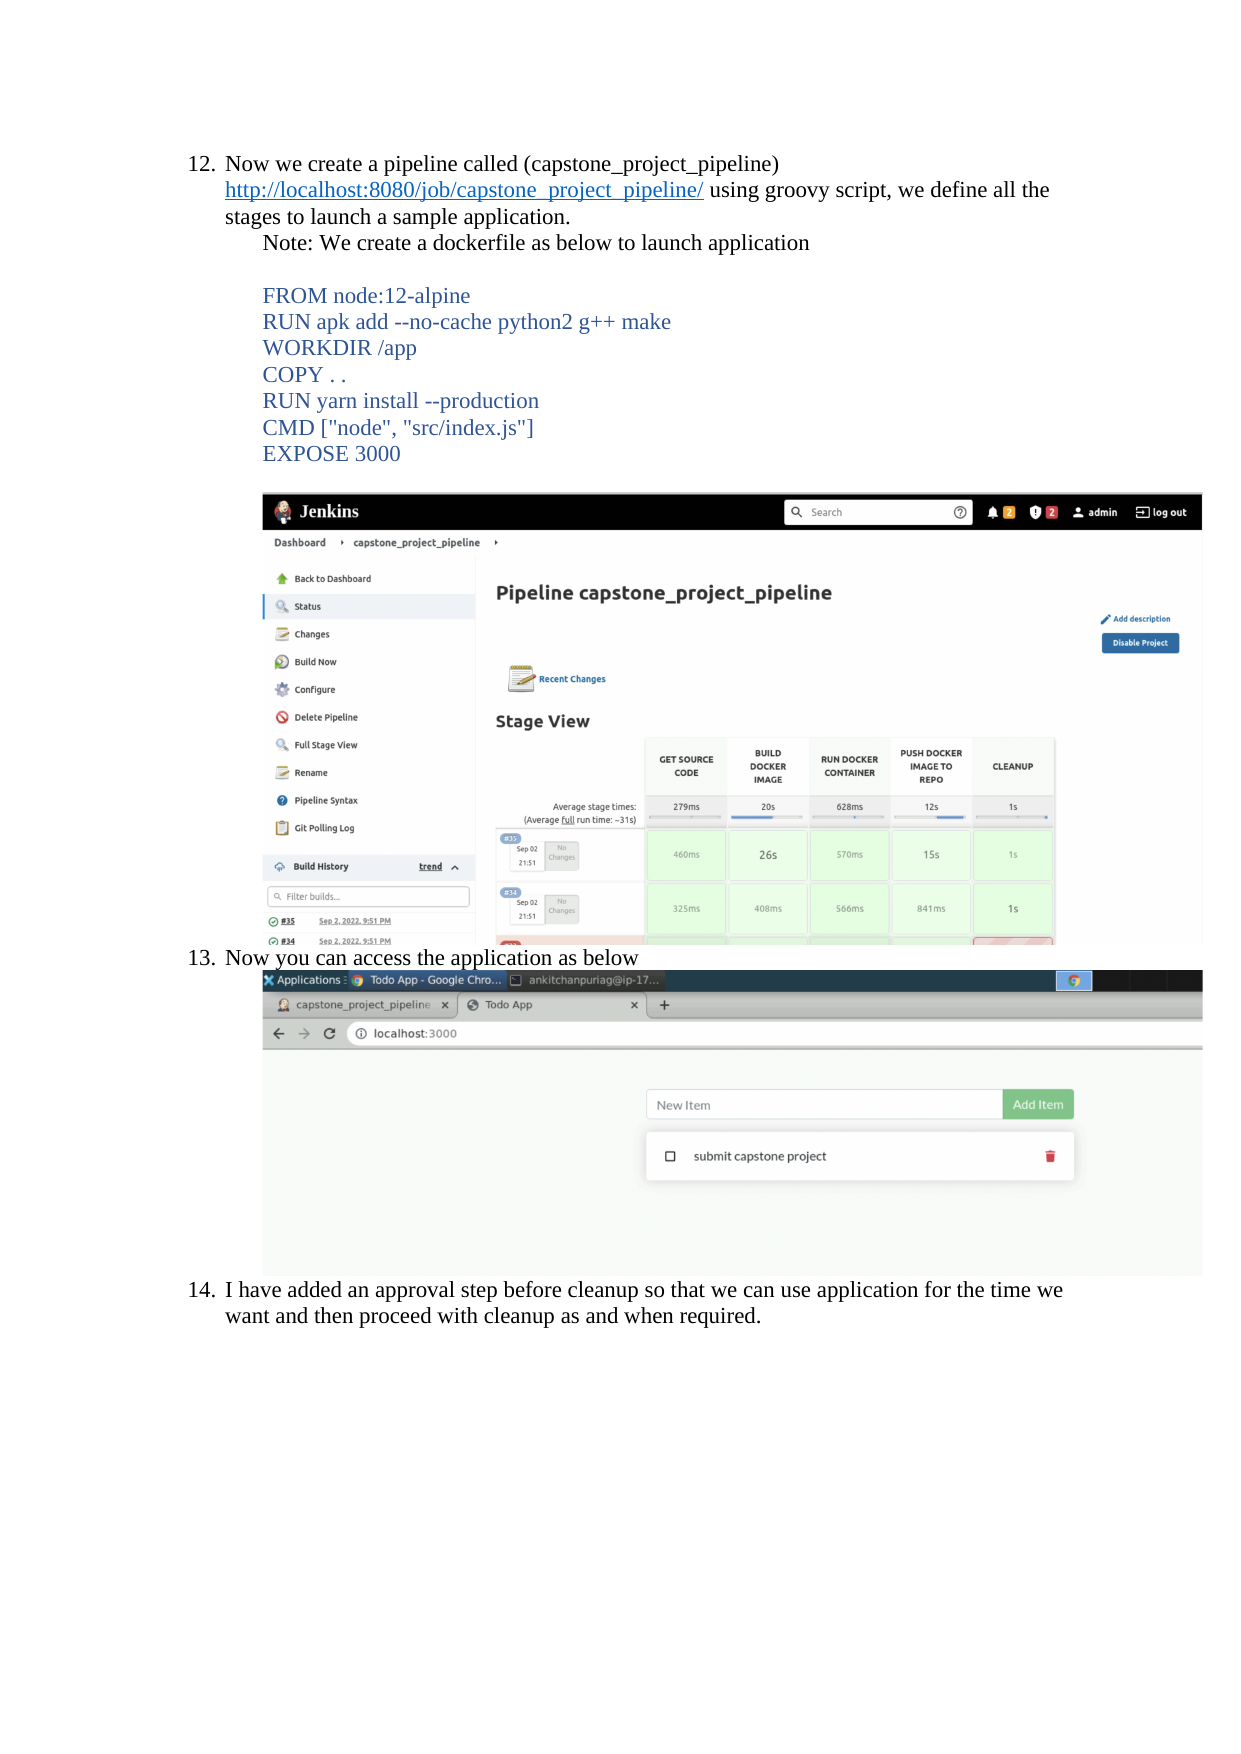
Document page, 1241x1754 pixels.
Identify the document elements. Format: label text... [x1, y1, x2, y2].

list Now we create a pipeline called (capstone_project_pipeline) http://localhost:8080/job/capstone_project_pipeline/ using groovy script, we define all the stages to launch a sample application. [187, 150, 1090, 229]
list RUN yarn install --production [225, 387, 1090, 413]
list Now you can access the application as below [187, 944, 1090, 971]
list COPY . . [225, 361, 1090, 387]
list RUN apk add --no-cache python2 g++ make [225, 308, 1090, 334]
list CMD ["node", "src/index.js"] [225, 413, 1090, 440]
list I have added an approval step before cleanup so that we can use application for the time we want and then proceed with cleanup as and when required. [187, 1276, 1090, 1329]
list Note: We create a dockerfile as below to launch application [225, 229, 1090, 255]
list WORKDIR /app [225, 334, 1090, 361]
picture [262, 492, 1203, 945]
list EXPOSE 3000 [225, 440, 1090, 466]
list FROM node:12-alpine [225, 282, 1090, 308]
picture [262, 970, 1203, 1276]
